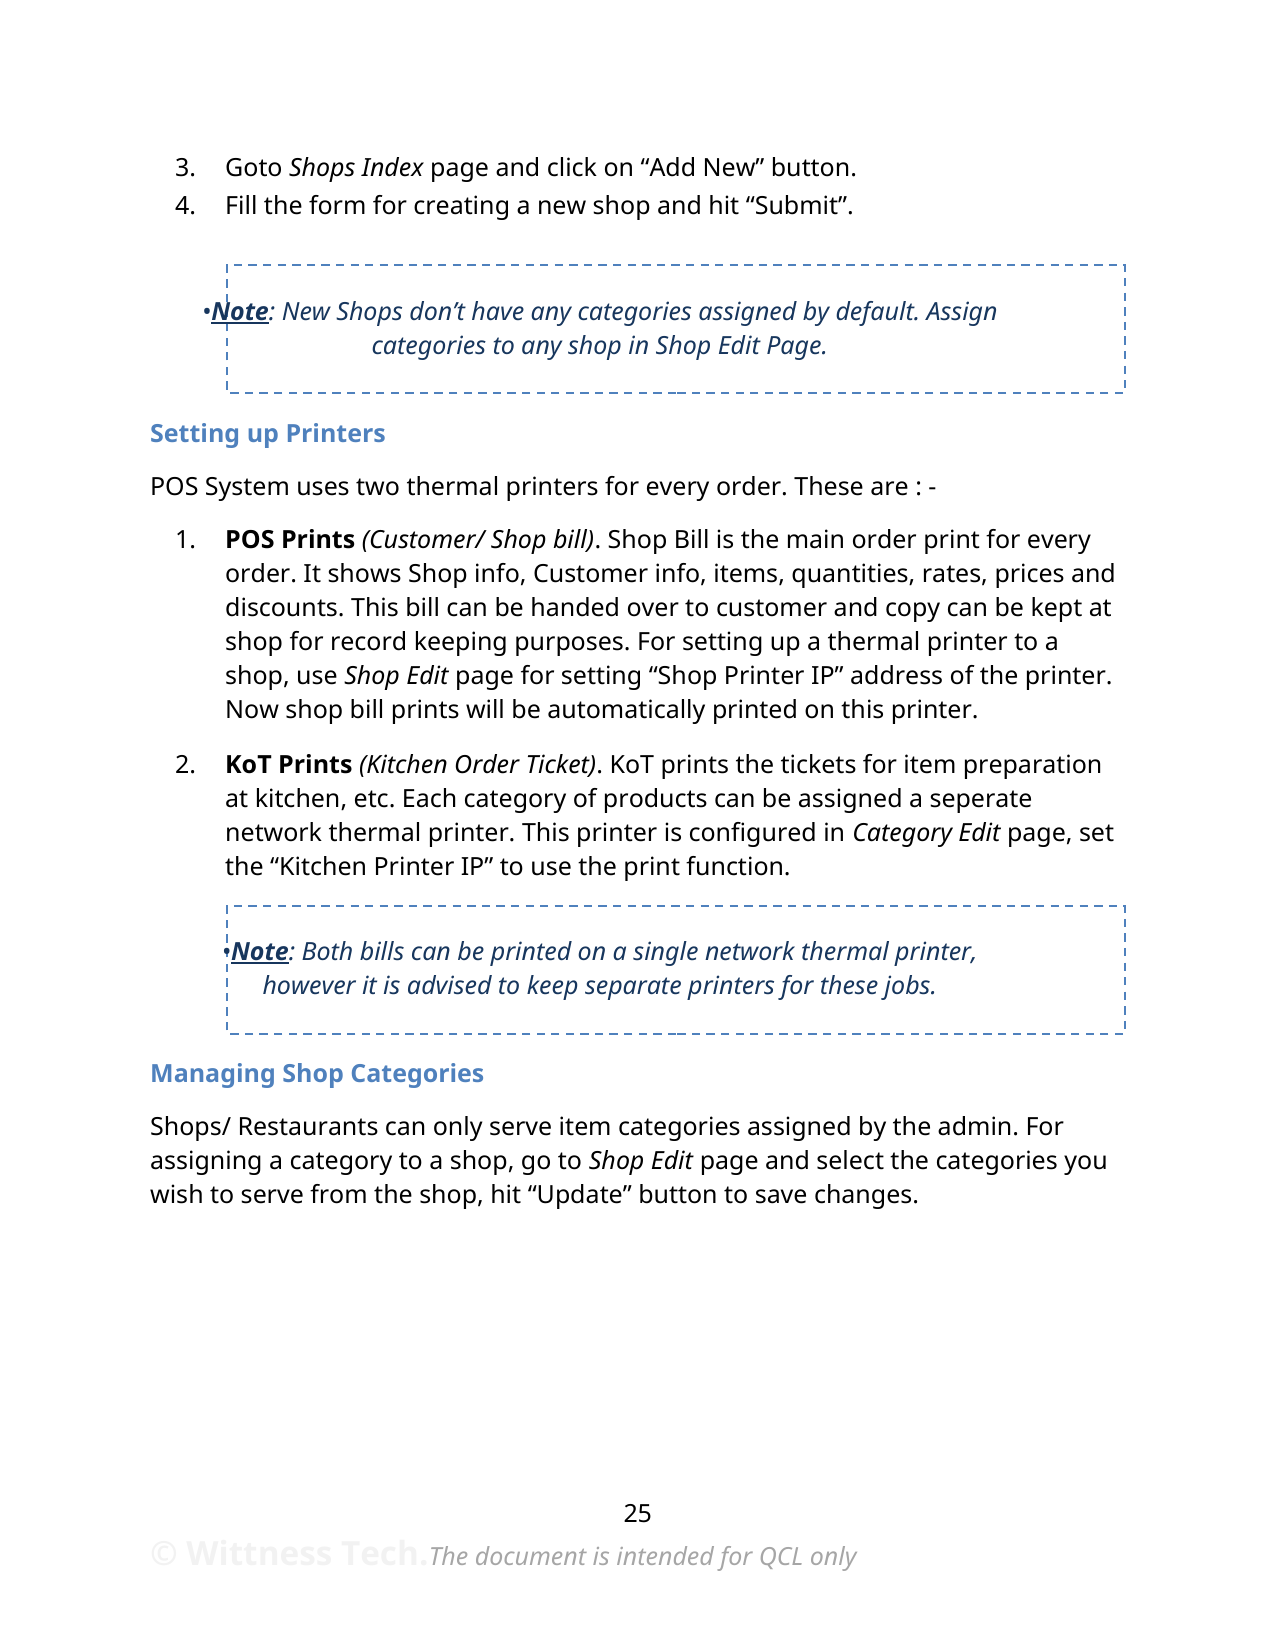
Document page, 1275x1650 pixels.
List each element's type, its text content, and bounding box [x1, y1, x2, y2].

subtitle Setting up Printers [150, 416, 1125, 450]
list POS Prints (Customer/ Shop bill). Shop Bill is the main order print for every order. It shows Shop info, Customer info, items, quantities, rates, prices and discounts. This bill can be handed over to customer and copy can be kept at shop for record keeping purposes. For setting up a thermal printer to a shop, use Shop Edit page for setting “Shop Printer IP” address of the printer. Now shop bill prints will be automatically printed on this printer. [175, 521, 1125, 726]
text Shops/ Restaurants can only serve item categories assigned by the admin. For assigning a category to a shop, go to Shop Edit page and select the categories you wish to serve from the shop, hit “Update” button to save changes. [150, 1109, 1125, 1211]
subtitle Managing Shop Categories [150, 1056, 1125, 1090]
list Goto Shops Index page and click on “Add New” button. [175, 150, 1125, 184]
list KoT Prints (Kitchen Order Ticket). KoT prints the tickets for item preparation at kitchen, etc. Each category of products can be assigned a seperate network thermal printer. This printer is configured in Category Edit page, set the “Kitchen Printer IP” to use the print function. [175, 747, 1125, 883]
list Fill the form for creating a new shop and hit “Submit”. [175, 188, 1125, 222]
text POS System uses two thermal printers for every order. These are : - [150, 468, 1125, 503]
